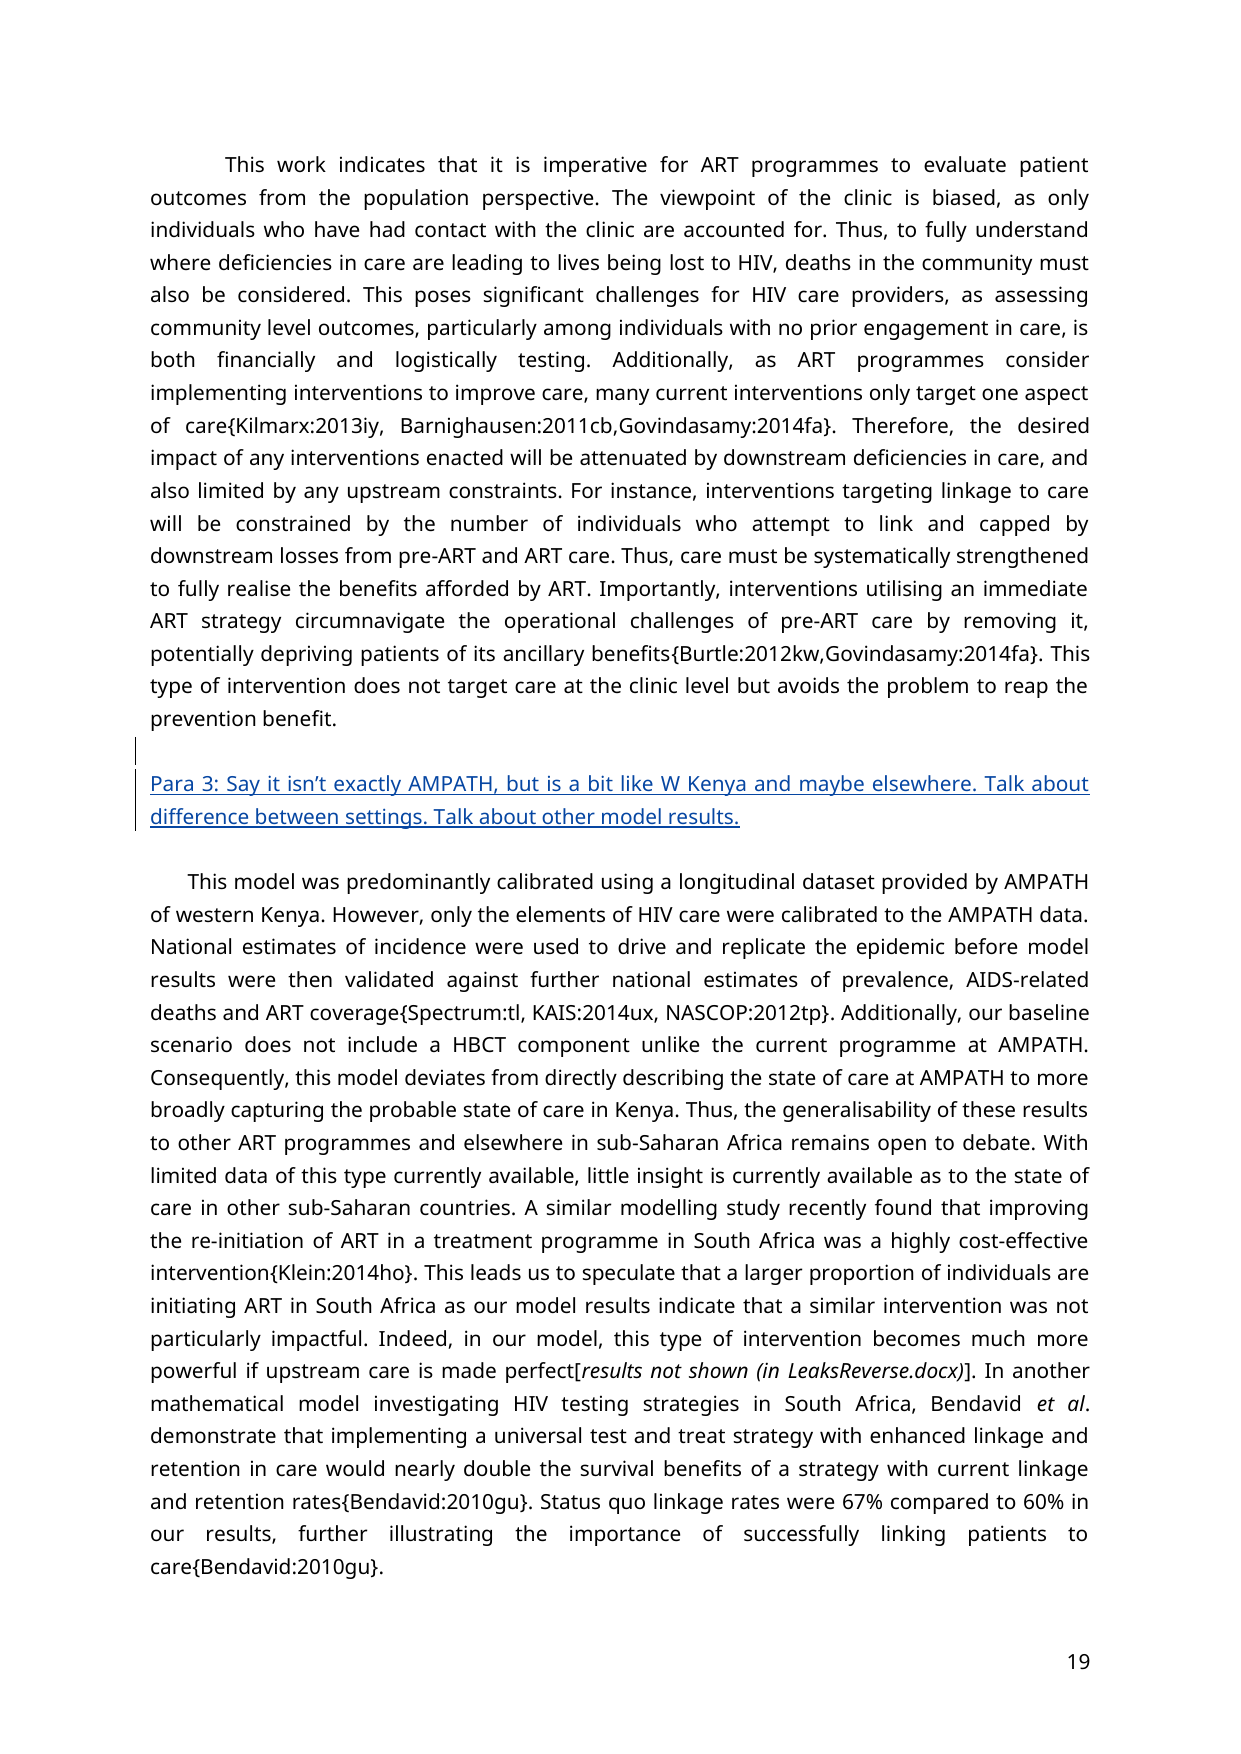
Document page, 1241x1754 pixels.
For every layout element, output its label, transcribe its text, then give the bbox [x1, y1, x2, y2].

text This work indicates that it is imperative for ART programmes to evaluate patient outcomes from the population perspective. The viewpoint of the clinic is biased, as only individuals who have had contact with the clinic are accounted for. Thus, to fully understand where deficiencies in care are leading to lives being lost to HIV, deaths in the community must also be considered. This poses significant challenges for HIV care providers, as assessing community level outcomes, particularly among individuals with no prior engagement in care, is both financially and logistically testing. Additionally, as ART programmes consider implementing interventions to improve care, many current interventions only target one aspect of care{Kilmarx:2013iy, Barnighausen:2011cb,Govindasamy:2014fa}. Therefore, the desired impact of any interventions enacted will be attenuated by downstream deficiencies in care, and also limited by any upstream constraints. For instance, interventions targeting linkage to care will be constrained by the number of individuals who attempt to link and capped by downstream losses from pre-ART and ART care. Thus, care must be systematically strengthened to fully realise the benefits afforded by ART. Importantly, interventions utilising an immediate ART strategy circumnavigate the operational challenges of pre-ART care by removing it, potentially depriving patients of its ancillary benefits{Burtle:2012kw,Govindasamy:2014fa}. This type of intervention does not target care at the clinic level but avoids the problem to reap the prevention benefit. [150, 150, 1090, 733]
text This model was predominantly calibrated using a longitudinal dataset provided by AMPATH of western Kenya. However, only the elements of HIV care were calibrated to the AMPATH data. National estimates of incidence were used to drive and replicate the epidemic before model results were then validated against further national estimates of prevalence, AIDS-related deaths and ART coverage{Spectrum:tl, KAIS:2014ux, NASCOP:2012tp}. Additionally, our baseline scenario does not include a HBCT component unlike the current programme at AMPATH. Consequently, this model deviates from directly describing the state of care at AMPATH to more broadly capturing the probable state of care in Kenya. Thus, the generalisability of these results to other ART programmes and elsewhere in sub-Saharan Africa remains open to debate. With limited data of this type currently available, little insight is currently available as to the state of care in other sub-Saharan countries. A similar modelling study recently found that improving the re-initiation of ART in a treatment programme in South Africa was a highly cost-effective intervention{Klein:2014ho}. This leads us to speculate that a larger proportion of individuals are initiating ART in South Africa as our model results indicate that a similar intervention was not particularly impactful. Indeed, in our model, this type of intervention becomes much more powerful if upstream care is made perfect[results not shown (in LeaksReverse.docx)]. In another mathematical model investigating HIV testing strategies in South Africa, Bendavid et al. demonstrate that implementing a universal test and treat strategy with enhanced linkage and retention in care would nearly double the survival benefits of a strategy with current linkage and retention rates{Bendavid:2010gu}. Status quo linkage rates were 67% compared to 60% in our results, further illustrating the importance of successfully linking patients to care{Bendavid:2010gu}. [150, 867, 1090, 1580]
